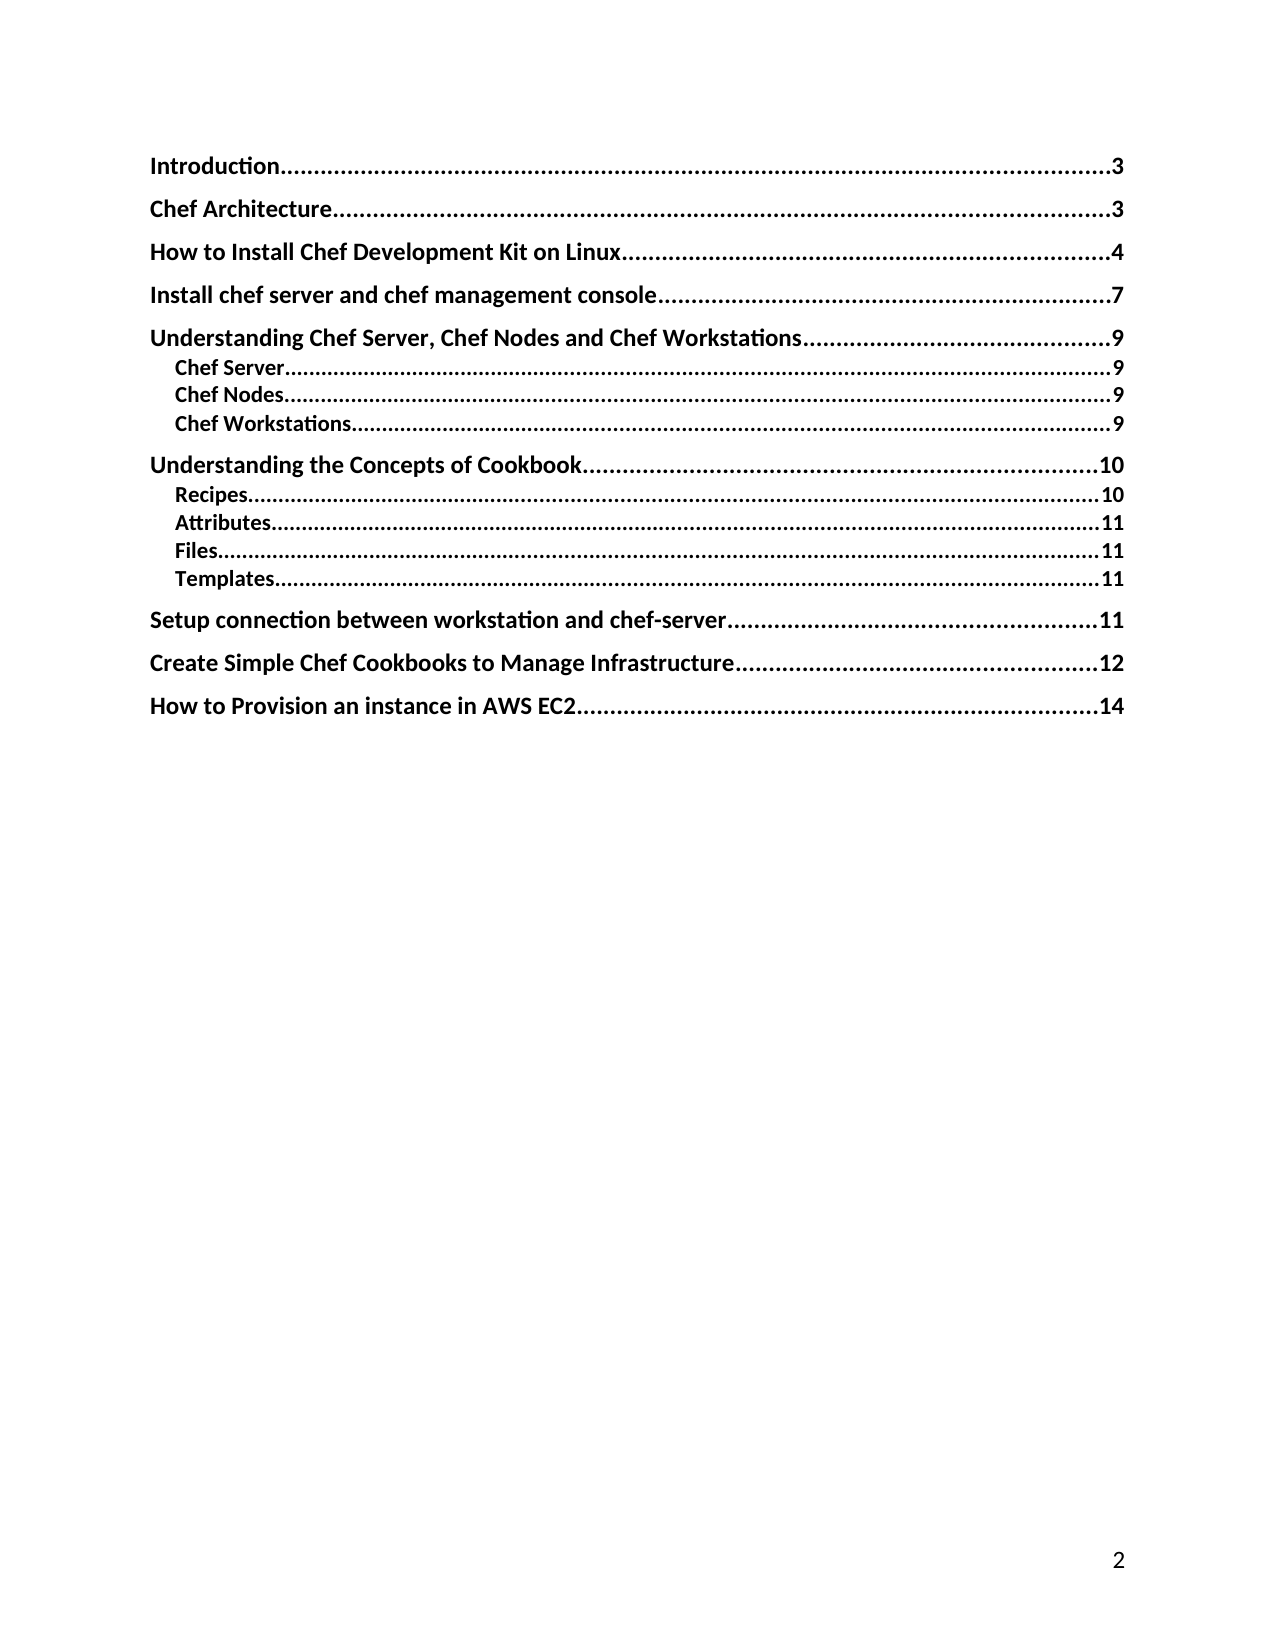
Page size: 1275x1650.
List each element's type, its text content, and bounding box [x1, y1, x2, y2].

text Recipes 10 [175, 480, 1125, 508]
text Chef Workstations 9 [175, 409, 1125, 437]
text Introduction 3 [150, 150, 1125, 181]
text Templates 11 [175, 564, 1125, 592]
text Understanding Chef Server, Chef Nodes and Chef Workstations 9 [150, 322, 1125, 353]
text Create Simple Chef Cookbooks to Manage Infrastructure 12 [150, 647, 1125, 678]
text Attributes 11 [175, 508, 1125, 536]
text Install chef server and chef management console 7 [150, 279, 1125, 309]
text Setup connection between workstation and chef-server 11 [150, 604, 1125, 635]
text Files 11 [175, 536, 1125, 564]
text How to Provision an instance in AWS EC2 14 [150, 690, 1125, 721]
text Understanding the Concepts of Cookbook 10 [150, 449, 1125, 480]
text Chef Server 9 [175, 353, 1125, 381]
text How to Install Chef Development Kit on Linux 4 [150, 236, 1125, 267]
text Chef Nodes 9 [175, 381, 1125, 409]
text Chef Architecture 3 [150, 193, 1125, 223]
